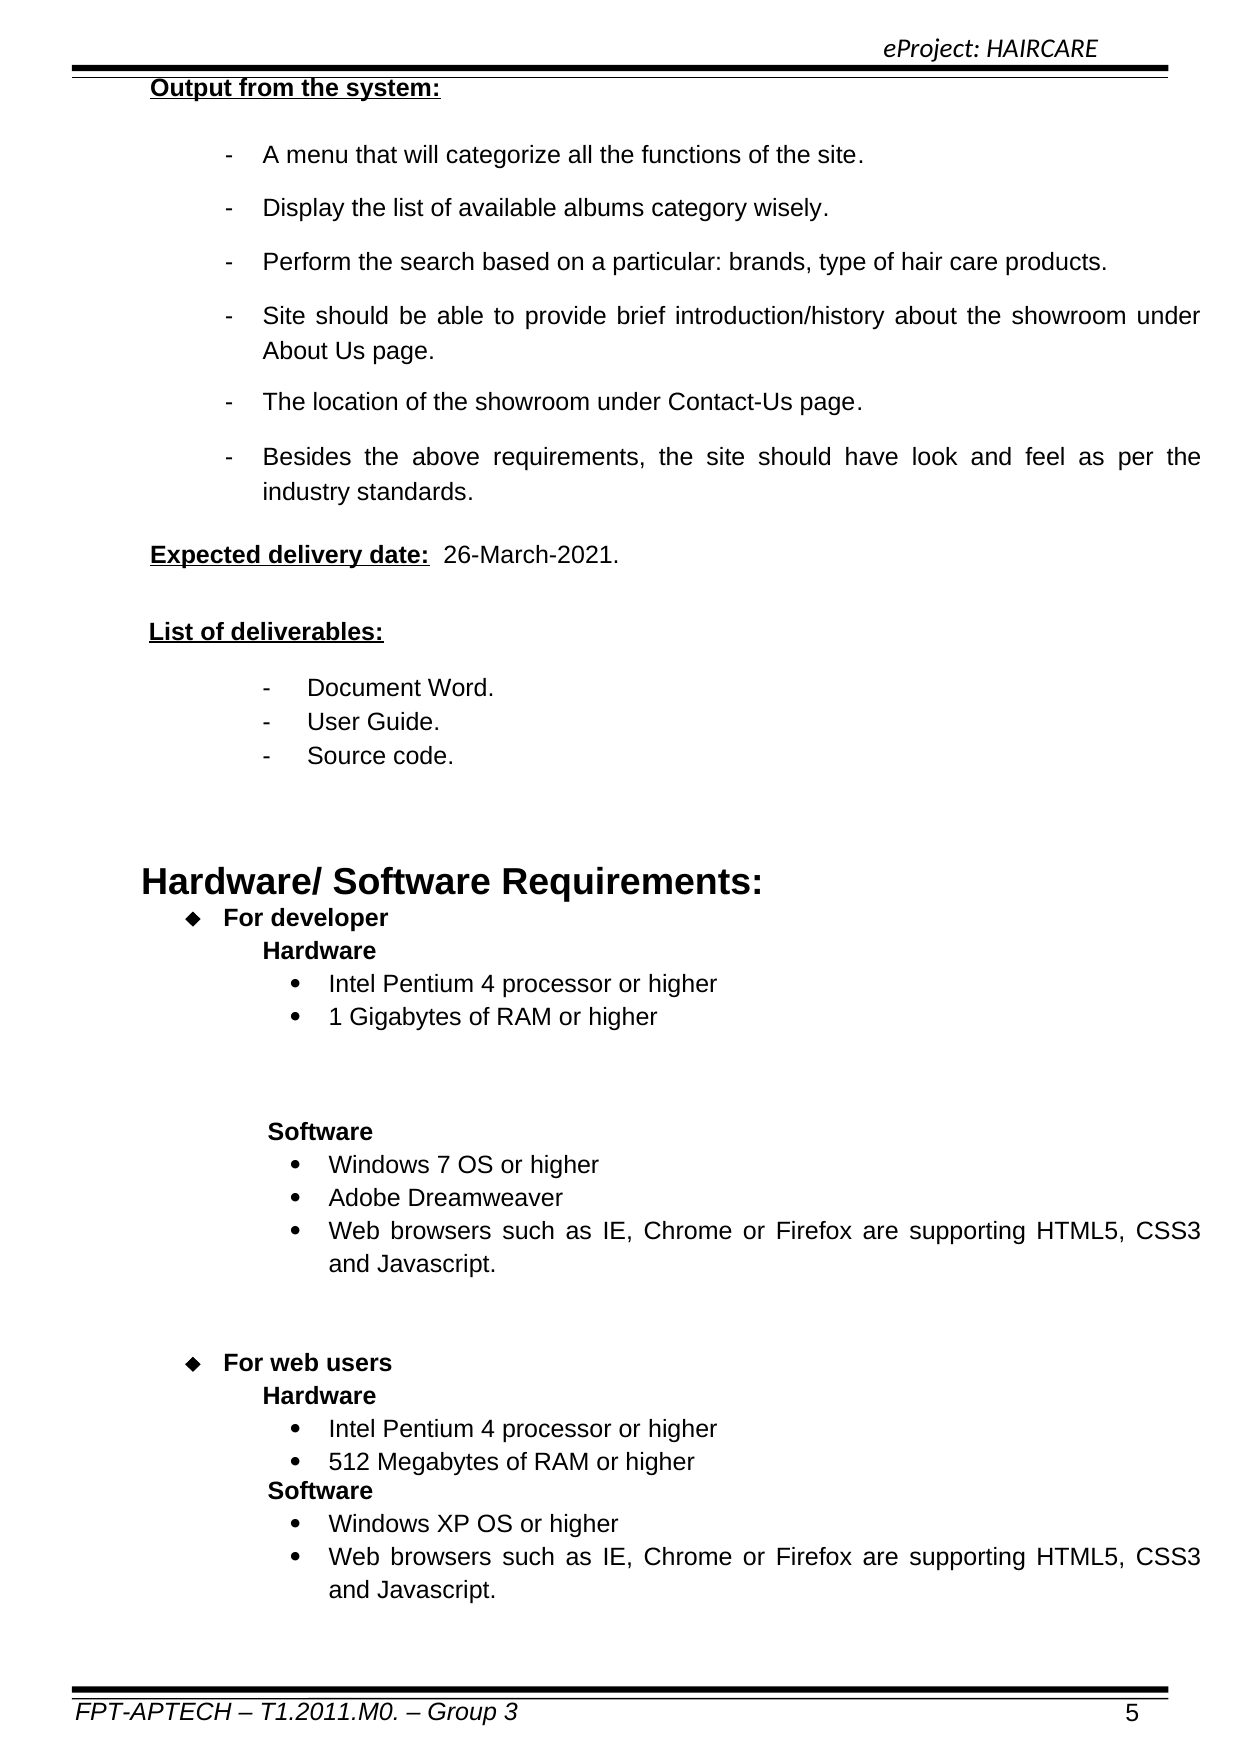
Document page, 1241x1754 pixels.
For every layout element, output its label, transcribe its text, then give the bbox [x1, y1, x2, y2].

text Software [267, 1476, 1203, 1505]
list Display the list of available albums category wisely. [225, 190, 1203, 224]
text Hardware [262, 936, 1203, 964]
list Web browsers such as IE, Chrome or Firefox are supporting HTML5, CSS3 and Javascript. [291, 1542, 1203, 1603]
list Source code. [262, 737, 1203, 771]
list A menu that will categorize all the functions of the site. [225, 136, 1203, 170]
list Windows 7 OS or higher [291, 1150, 1203, 1179]
list Intel Pentium 4 processor or higher [291, 969, 1203, 997]
list Perform the search based on a particular: brands, type of hair care products. [225, 244, 1203, 278]
list Document Word. [262, 669, 1203, 703]
list User Guide. [262, 703, 1203, 737]
list For web users [186, 1348, 1203, 1377]
list 512 Megabytes of RAM or higher [291, 1447, 1203, 1476]
list Intel Pentium 4 processor or higher [291, 1414, 1203, 1443]
list Besides the above requirements, the site should have look and feel as per the industry standards. [225, 438, 1203, 505]
subtitle Hardware/ Software Requirements: [141, 859, 1203, 902]
text Software [267, 1117, 1203, 1146]
list The location of the showroom under Contact-Us page. [225, 384, 1203, 418]
text Output from the system: [150, 73, 1203, 102]
text Expected delivery date: 26-March-2021. [46, 540, 1203, 569]
list For developer [186, 902, 1203, 931]
list Windows XP OS or higher [291, 1509, 1203, 1538]
text Hardware [262, 1381, 1203, 1409]
list 1 Gigabytes of RAM or higher [291, 1002, 1203, 1031]
list Web browsers such as IE, Chrome or Firefox are supporting HTML5, CSS3 and Javascript. [291, 1216, 1203, 1277]
list Adobe Dreamweaver [291, 1183, 1203, 1212]
list Site should be able to provide brief introduction/history about the showroom under About Us page. [225, 298, 1203, 365]
text List of deliverables: [46, 617, 1203, 645]
